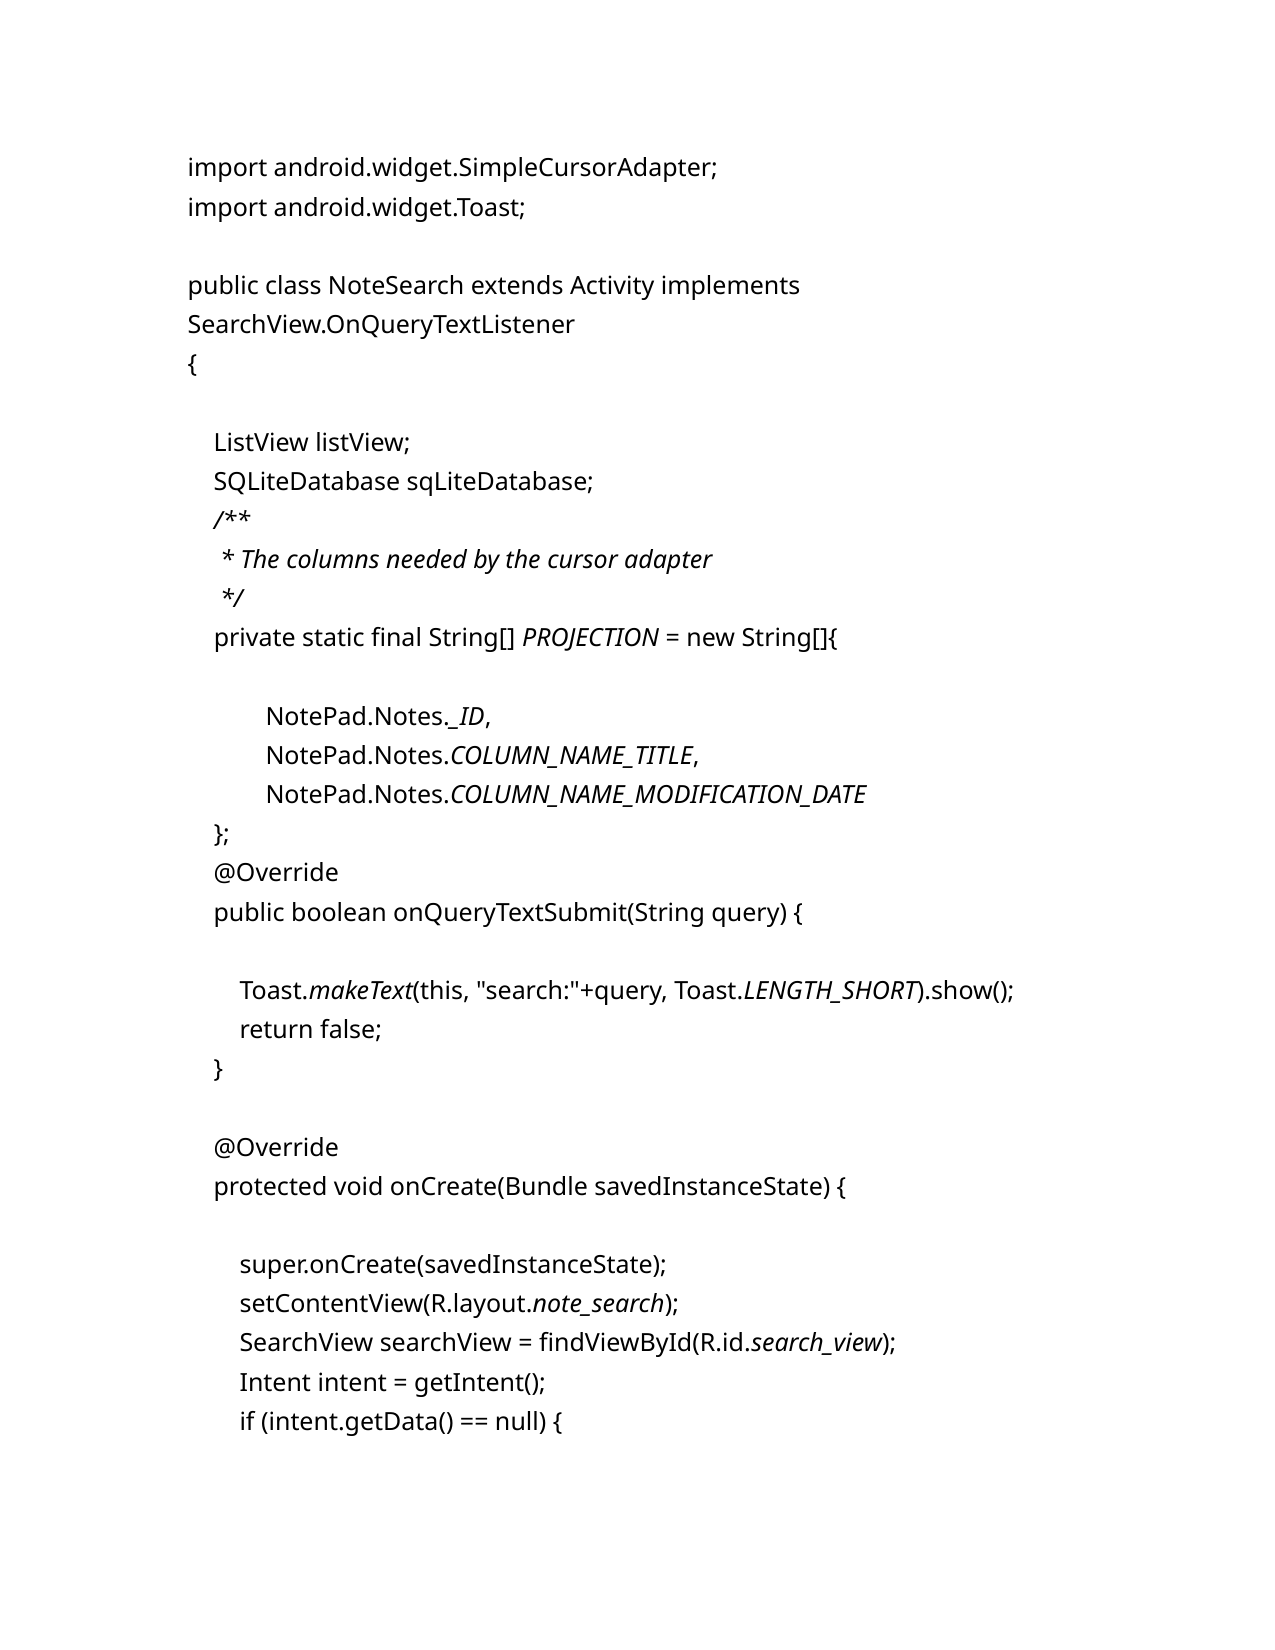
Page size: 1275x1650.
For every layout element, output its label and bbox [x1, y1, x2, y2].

text [187, 150, 1087, 1477]
